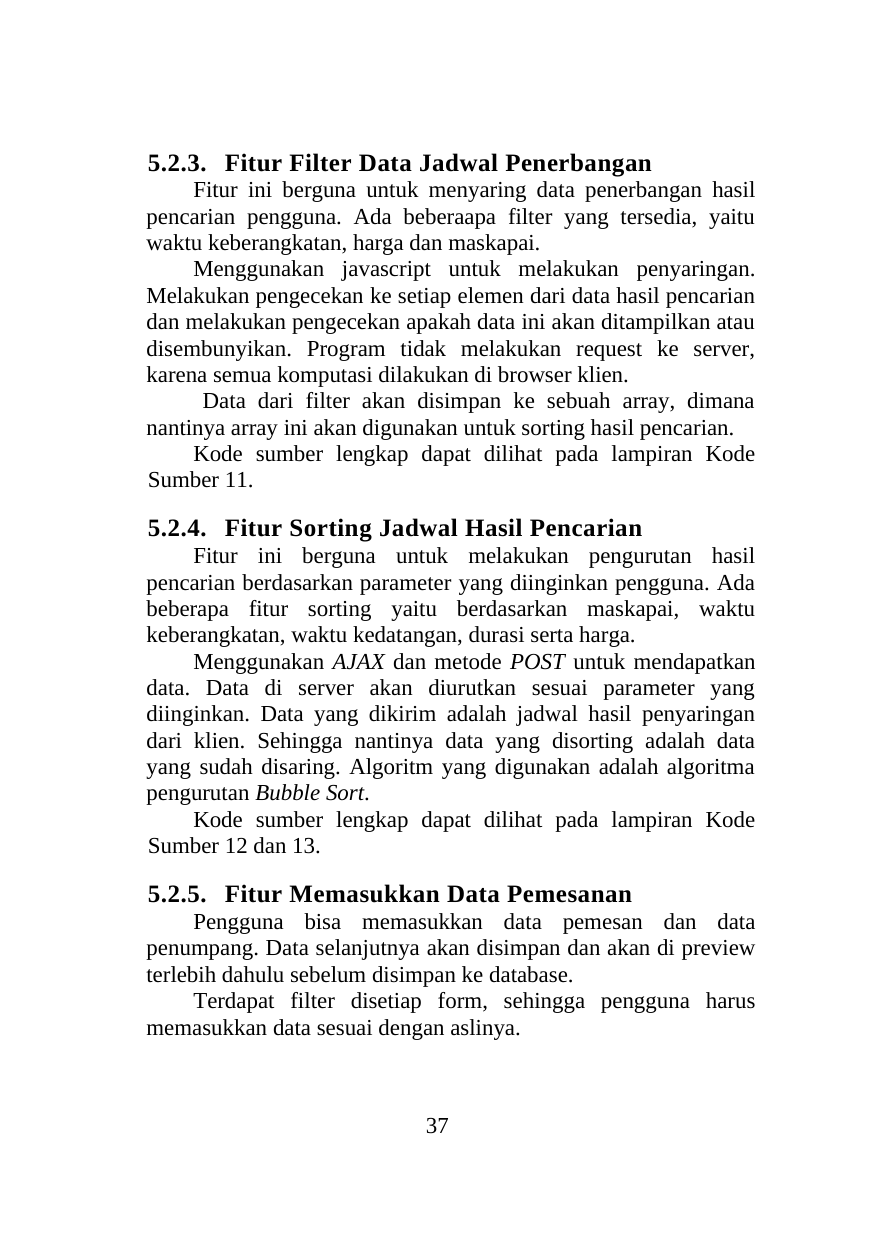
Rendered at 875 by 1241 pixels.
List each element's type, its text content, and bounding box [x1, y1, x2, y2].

text Data dari filter akan disimpan ke sebuah array, dimana nantinya array ini akan digunakan untuk sorting hasil pencarian. [146, 387, 756, 440]
subtitle Fitur Filter Data Jadwal Penerbangan [148, 148, 756, 176]
text Menggunakan javascript untuk melakukan penyaringan. Melakukan pengecekan ke setiap elemen dari data hasil pencarian dan melakukan pengecekan apakah data ini akan ditampilkan atau disembunyikan. Program tidak melakukan request ke server, karena semua komputasi dilakukan di browser klien. [146, 256, 756, 387]
text Menggunakan AJAX dan metode POST untuk mendapatkan data. Data di server akan diurutkan sesuai parameter yang diinginkan. Data yang dikirim adalah jadwal hasil penyaringan dari klien. Sehingga nantinya data yang disorting adalah data yang sudah disaring. Algoritm yang digunakan adalah algoritma pengurutan Bubble Sort. [146, 648, 756, 806]
text Pengguna bisa memasukkan data pemesan dan data penumpang. Data selanjutnya akan disimpan dan akan di preview terlebih dahulu sebelum disimpan ke database. [146, 908, 756, 987]
subtitle Fitur Memasukkan Data Pemesanan [148, 879, 756, 908]
text Fitur ini berguna untuk menyaring data penerbangan hasil pencarian pengguna. Ada beberaapa filter yang tersedia, yaitu waktu keberangkatan, harga dan maskapai. [146, 176, 756, 256]
subtitle Fitur Sorting Jadwal Hasil Pencarian [148, 513, 756, 542]
text Kode sumber lengkap dapat dilihat pada lampiran Kode Sumber 12 dan 13. [148, 806, 756, 858]
text Kode sumber lengkap dapat dilihat pada lampiran Kode Sumber 11. [148, 440, 756, 493]
text Terdapat filter disetiap form, sehingga pengguna harus memasukkan data sesuai dengan aslinya. [146, 987, 756, 1040]
text Fitur ini berguna untuk melakukan pengurutan hasil pencarian berdasarkan parameter yang diinginkan pengguna. Ada beberapa fitur sorting yaitu berdasarkan maskapai, waktu keberangkatan, waktu kedatangan, durasi serta harga. [146, 542, 756, 648]
